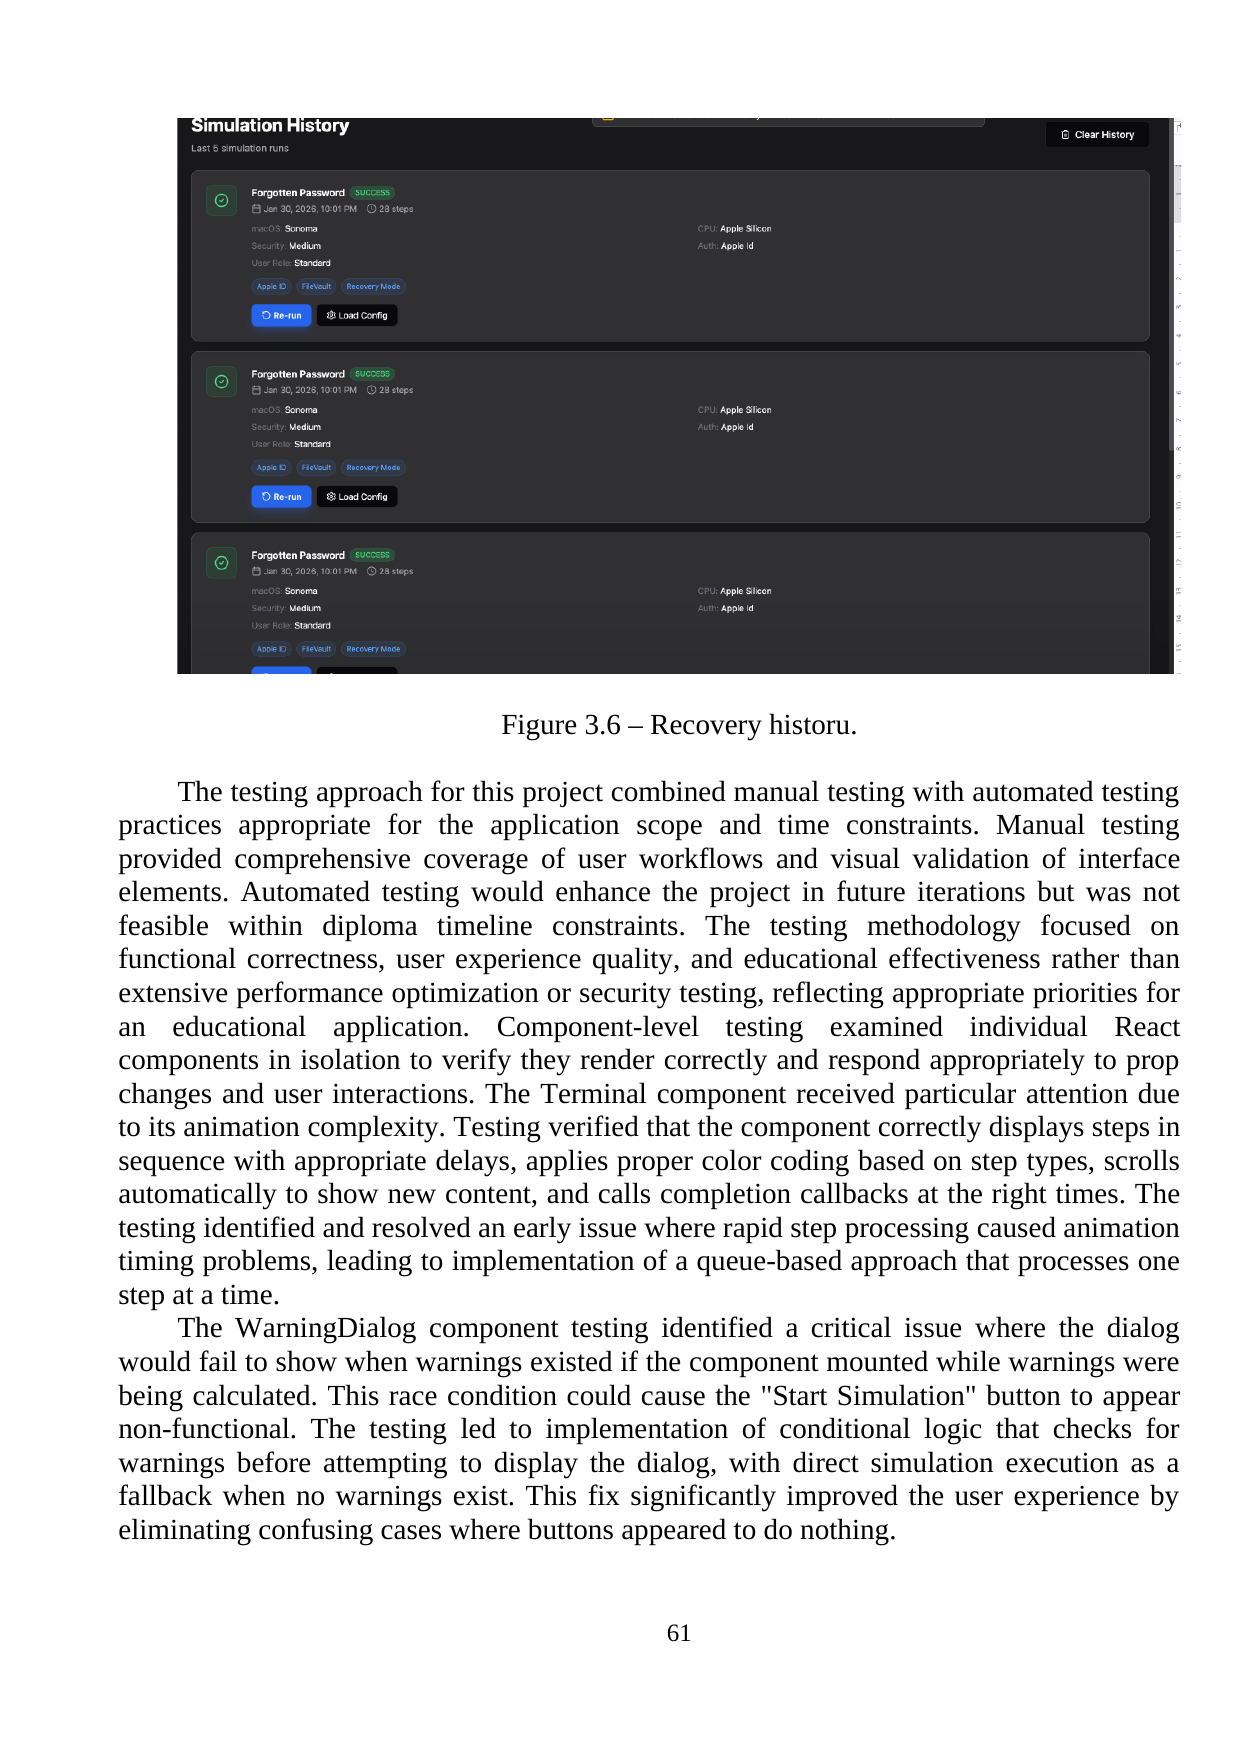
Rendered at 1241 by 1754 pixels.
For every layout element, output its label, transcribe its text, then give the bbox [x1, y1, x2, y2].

text The WarningDialog component testing identified a critical issue where the dialog would fail to show when warnings existed if the component mounted while warnings were being calculated. This race condition could cause the "Start Simulation" button to appear non-functional. The testing led to implementation of conditional logic that checks for warnings before attempting to display the dialog, with direct simulation execution as a fallback when no warnings exist. This fix significantly improved the user experience by eliminating confusing cases where buttons appeared to do nothing. [118, 1311, 1181, 1545]
picture [177, 118, 1182, 674]
text Figure 3.6 – Recovery historu. [177, 707, 1181, 740]
text The testing approach for this project combined manual testing with automated testing practices appropriate for the application scope and time constraints. Manual testing provided comprehensive coverage of user workflows and visual validation of interface elements. Automated testing would enhance the project in future iterations but was not feasible within diploma timeline constraints. The testing methodology focused on functional correctness, user experience quality, and educational effectiveness rather than extensive performance optimization or security testing, reflecting appropriate priorities for an educational application. Component-level testing examined individual React components in isolation to verify they render correctly and respond appropriately to prop changes and user interactions. The Terminal component received particular attention due to its animation complexity. Testing verified that the component correctly displays steps in sequence with appropriate delays, applies proper color coding based on step types, scrolls automatically to show new content, and calls completion callbacks at the right times. The testing identified and resolved an early issue where rapid step processing caused animation timing problems, leading to implementation of a queue-based approach that processes one step at a time. [118, 774, 1181, 1311]
